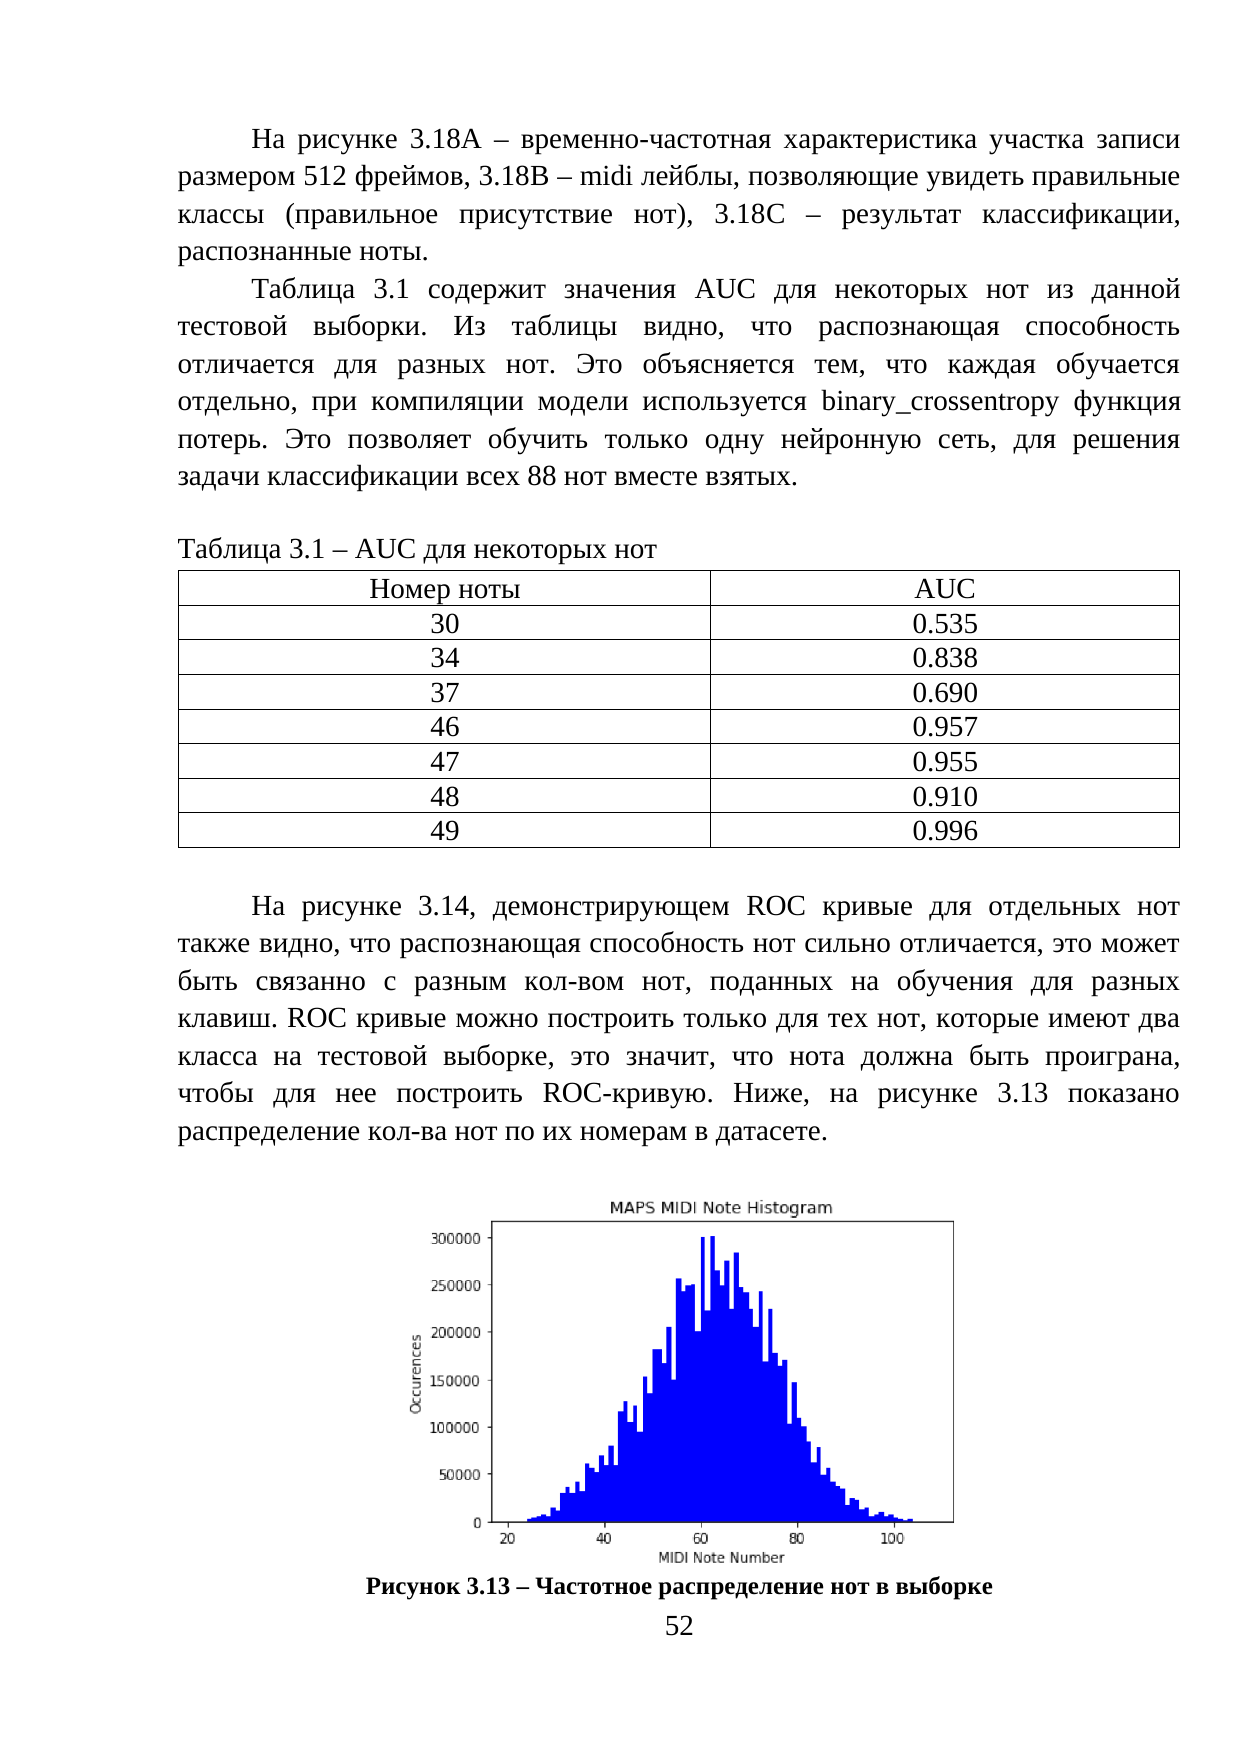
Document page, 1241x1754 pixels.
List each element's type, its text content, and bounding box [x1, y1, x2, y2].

table_cell 0.690 [711, 675, 1179, 708]
table_header AUC [711, 571, 1179, 605]
table_cell 48 [179, 779, 710, 812]
text Таблица 3.1 содержит значения AUC для некоторых нот из данной тестовой выборки. Из таблицы видно, что распознающая способность отличается для разных нот. Это объясняется тем, что каждая обучается отдельно, при компиляции модели используется binary_crossentropy функция потерь. Это позволяет обучить только одну нейронную сеть, для решения задачи классификации всех 88 нот вместе взятых. [177, 268, 1181, 493]
text На рисунке 3.18A – временно-частотная характеристика участка записи размером 512 фреймов, 3.18B – midi лейблы, позволяющие увидеть правильные классы (правильное присутствие нот), 3.18C – результат классификации, распознанные ноты. [177, 118, 1181, 268]
table_cell 0.957 [711, 710, 1179, 743]
text На рисунке 3.14, демонстрирующем ROC кривые для отдельных нот также видно, что распознающая способность нот сильно отличается, это может быть связанно с разным кол-вом нот, поданных на обучения для разных клавиш. ROC кривые можно построить только для тех нот, которые имеют два класса на тестовой выборке, это значит, что нота должна быть проиграна, чтобы для нее построить ROC-кривую. Ниже, на рисунке 3.13 показано распределение кол-ва нот по их номерам в датасете. [177, 885, 1181, 1148]
table_cell 0.955 [711, 744, 1179, 778]
table_cell 0.838 [711, 640, 1179, 674]
picture [399, 1185, 960, 1572]
table_cell 30 [179, 606, 710, 639]
text Таблица 3.1 – AUC для некоторых нот [177, 532, 1181, 565]
table_cell 34 [179, 640, 710, 674]
table_header Номер ноты [179, 571, 710, 605]
table_cell 0.996 [711, 813, 1179, 847]
text Рисунок 3.13 – Частотное распределение нот в выборке [177, 1571, 1181, 1600]
table_cell 37 [179, 675, 710, 708]
table_cell 47 [179, 744, 710, 778]
table_cell 49 [179, 813, 710, 847]
table_cell 46 [179, 710, 710, 743]
table_cell 0.910 [711, 779, 1179, 812]
table_cell 0.535 [711, 606, 1179, 639]
